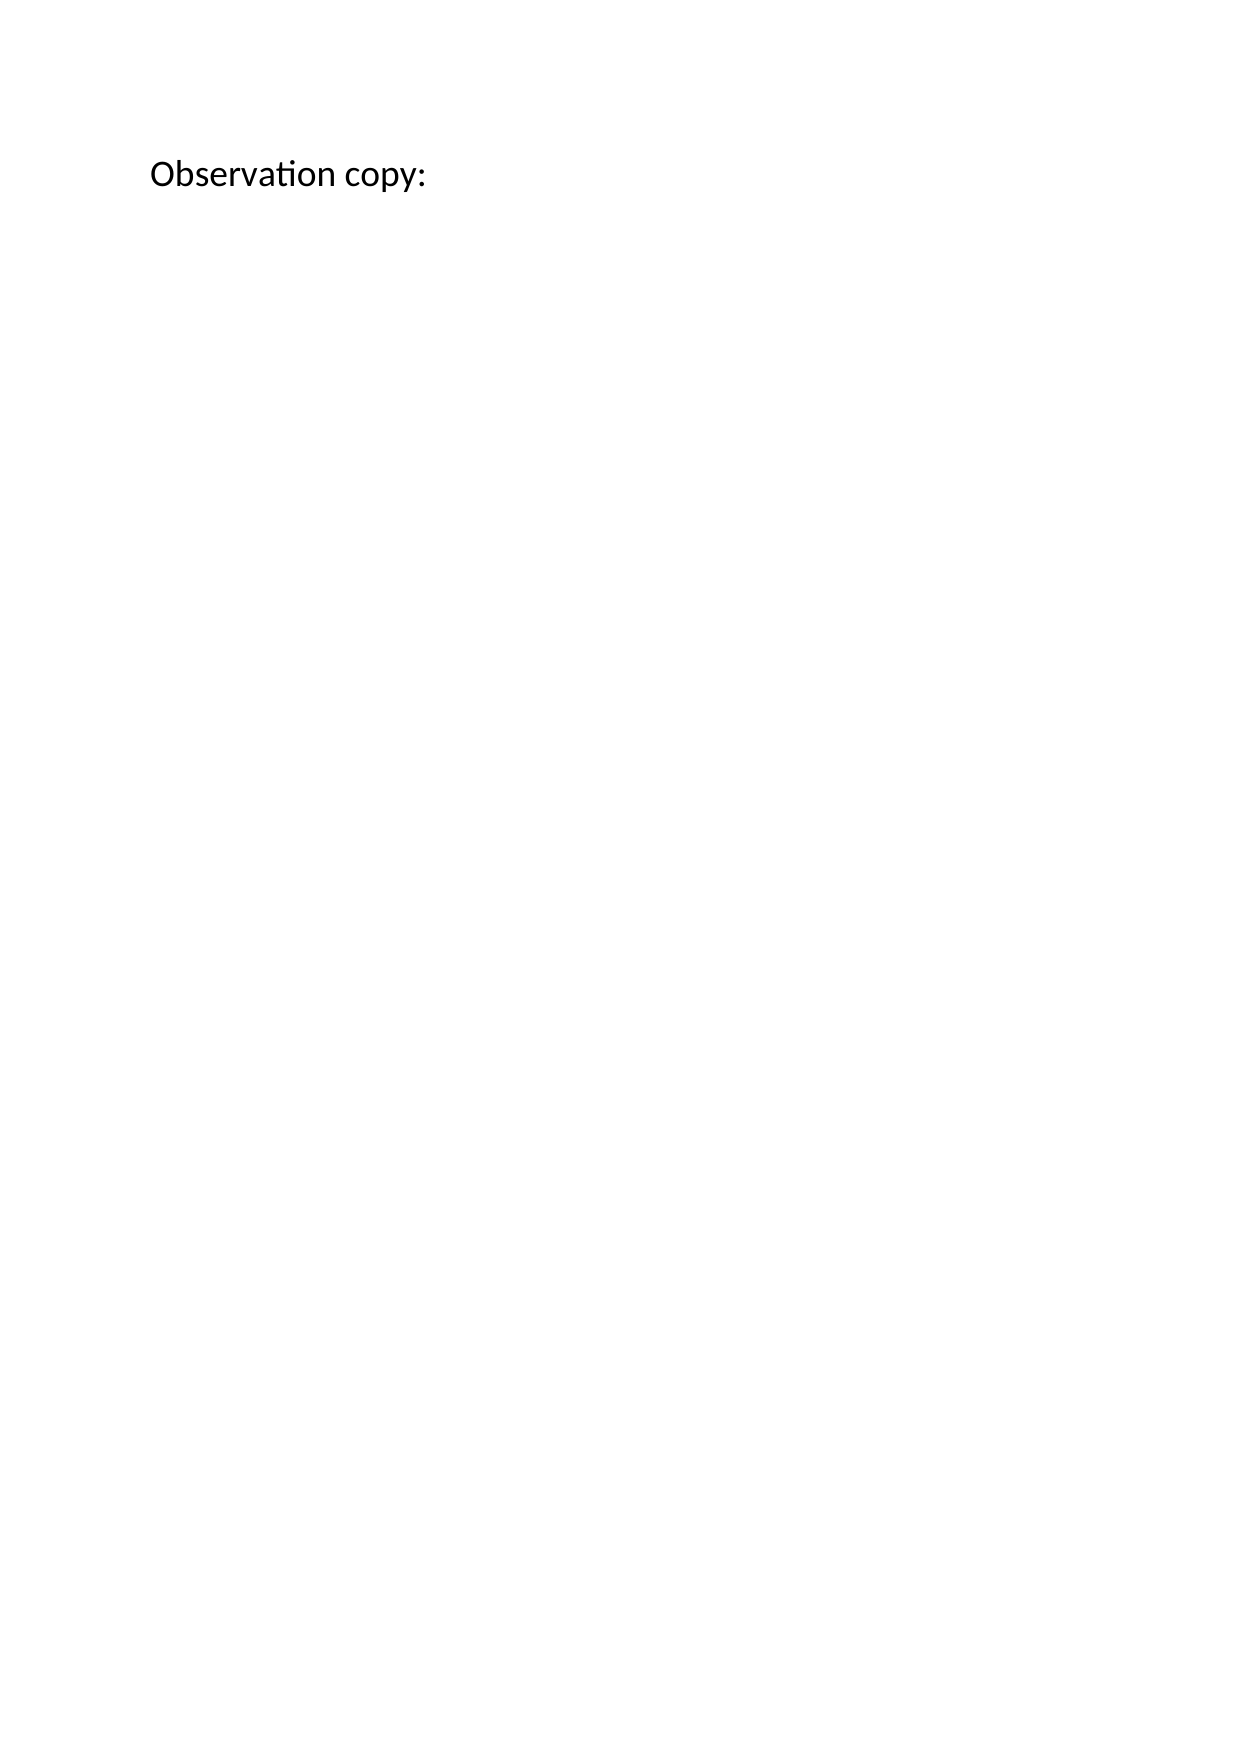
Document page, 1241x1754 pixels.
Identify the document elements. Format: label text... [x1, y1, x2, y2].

text Observation copy: [150, 150, 1090, 196]
